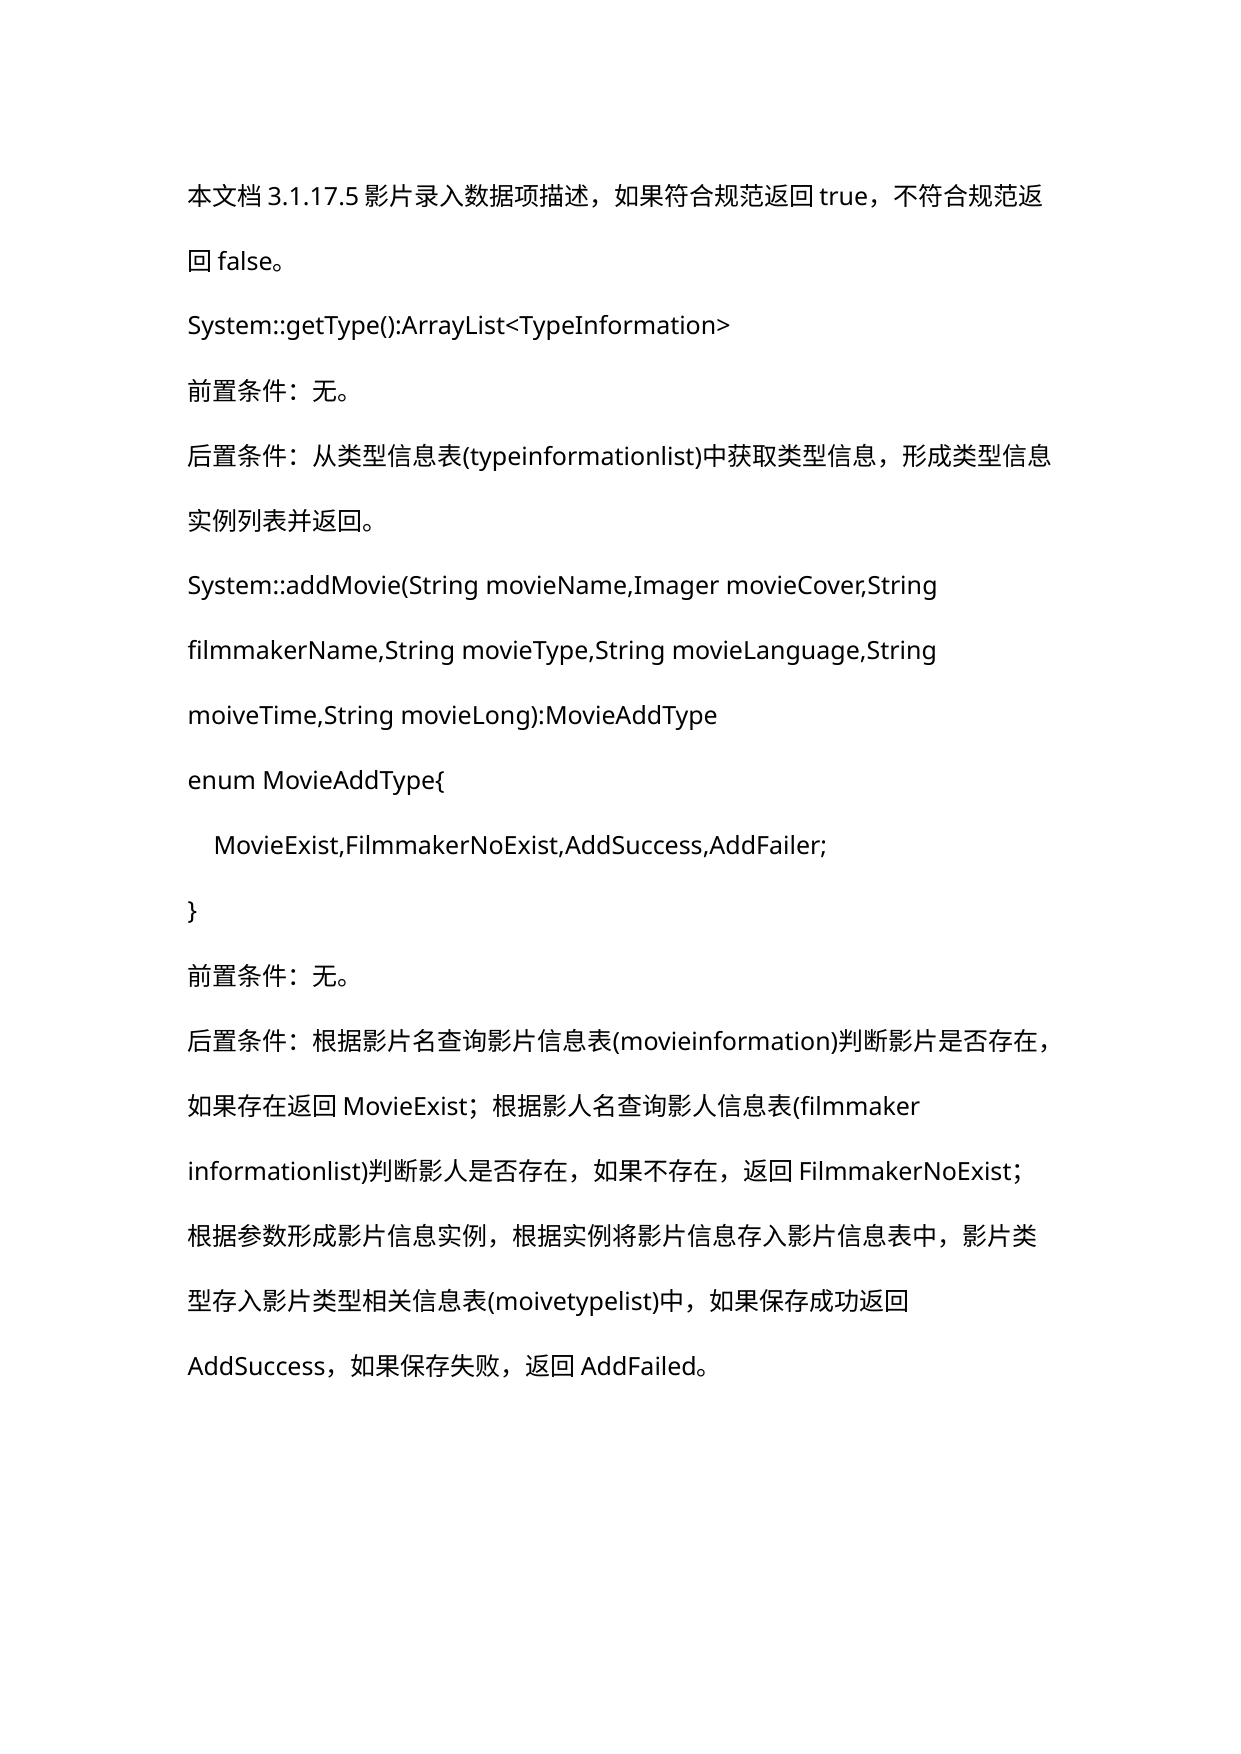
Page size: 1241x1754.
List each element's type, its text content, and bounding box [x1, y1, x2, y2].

text enum MovieAddType{ [187, 747, 1053, 812]
text 前置条件：无。 [187, 357, 1053, 422]
text MovieExist,FilmmakerNoExist,AddSuccess,AddFailer; [187, 812, 1053, 877]
text 后置条件：从类型信息表(typeinformationlist)中获取类型信息，形成类型信息实例列表并返回。 [187, 422, 1053, 552]
text 后置条件：根据影片名查询影片信息表(movieinformation)判断影片是否存在，如果存在返回MovieExist；根据影人名查询影人信息表(filmmaker [187, 1007, 1053, 1137]
text System::addMovie(String movieName,Imager movieCover,String filmmakerName,String movieType,String movieLanguage,String moiveTime,String movieLong):MovieAddType [187, 552, 1053, 747]
text informationlist)判断影人是否存在，如果不存在，返回FilmmakerNoExist；根据参数形成影片信息实例，根据实例将影片信息存入影片信息表中，影片类型存入影片类型相关信息表(moivetypelist)中，如果保存成功返回AddSuccess，如果保存失败，返回AddFailed。 [187, 1137, 1053, 1397]
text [187, 162, 1053, 292]
text System::getType():ArrayList<TypeInformation> [187, 292, 1053, 357]
text 前置条件：无。 [187, 942, 1053, 1007]
text } [187, 877, 1053, 942]
